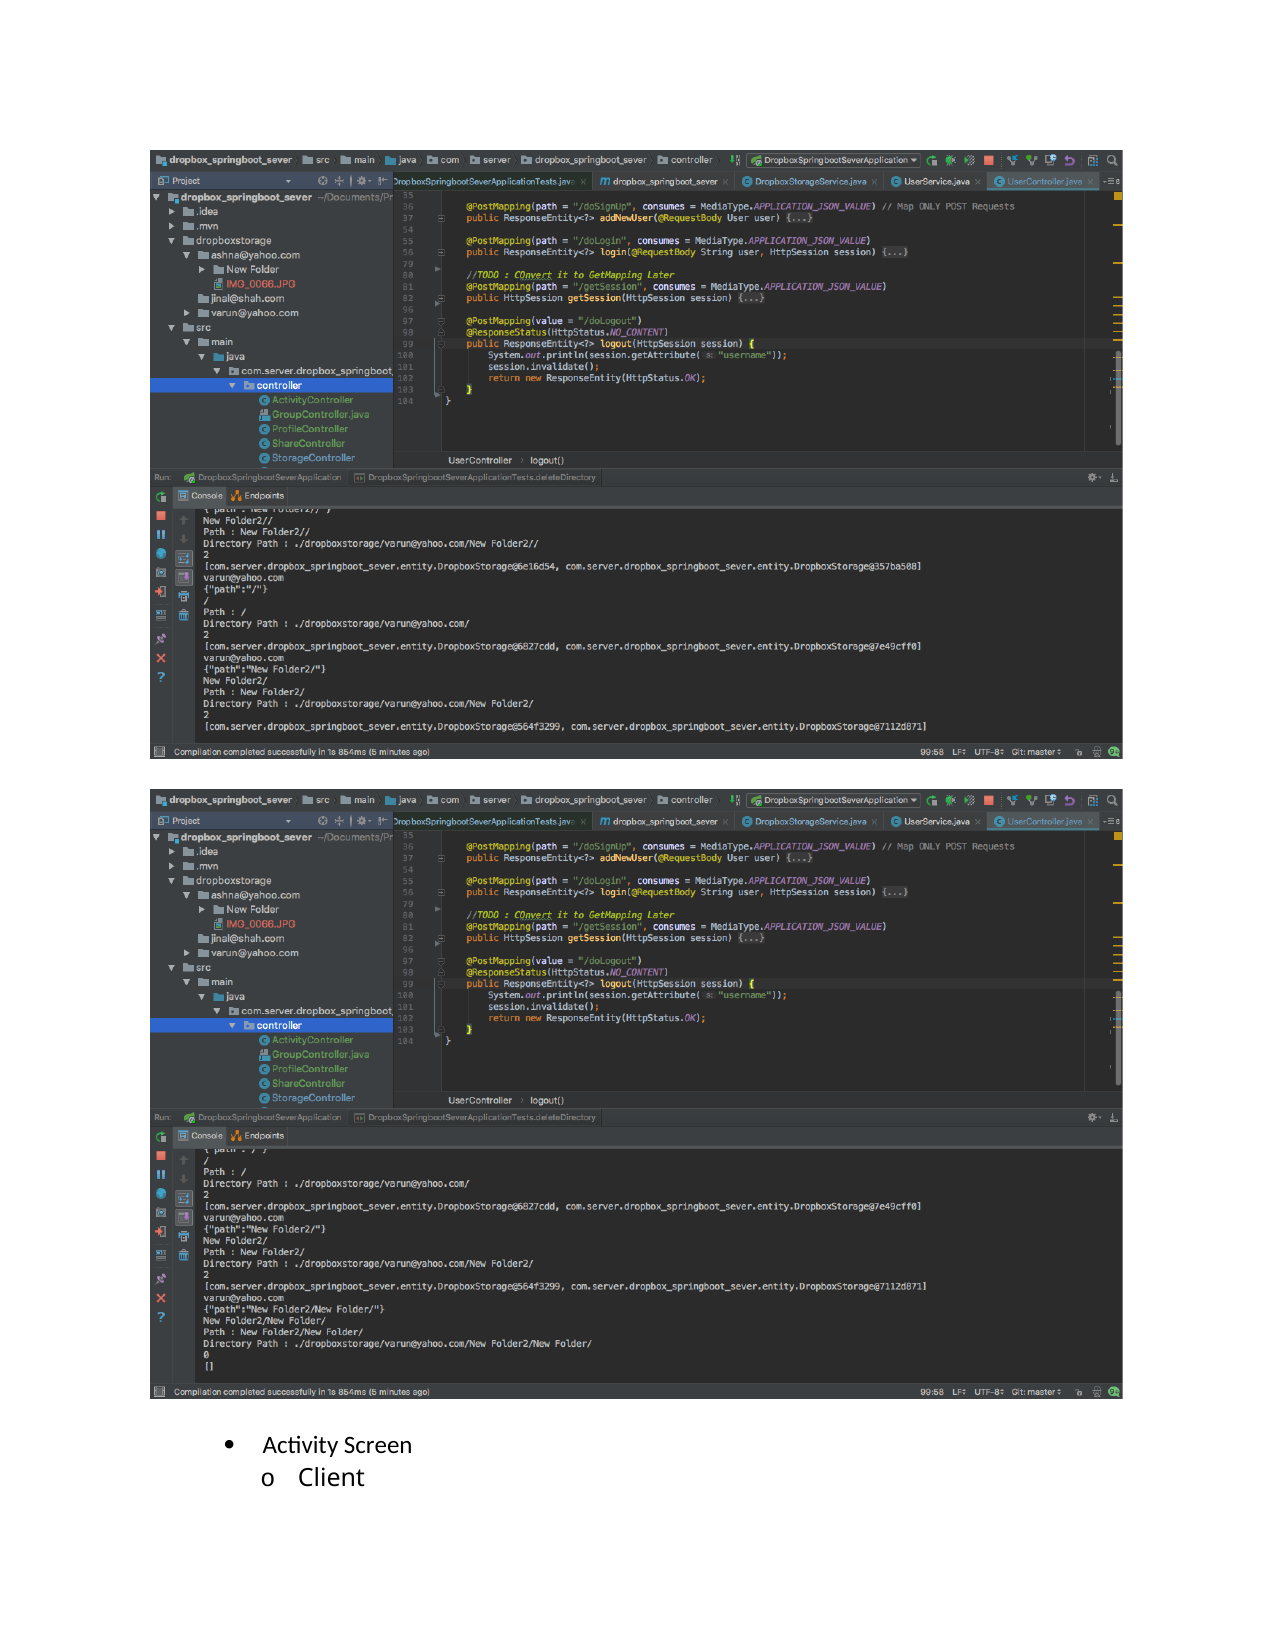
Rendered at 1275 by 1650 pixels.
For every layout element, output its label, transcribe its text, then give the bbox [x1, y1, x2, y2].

picture [150, 789, 1123, 1399]
list Activity Screen [225, 1429, 1125, 1459]
picture [150, 150, 1123, 759]
list Client [260, 1459, 1125, 1494]
